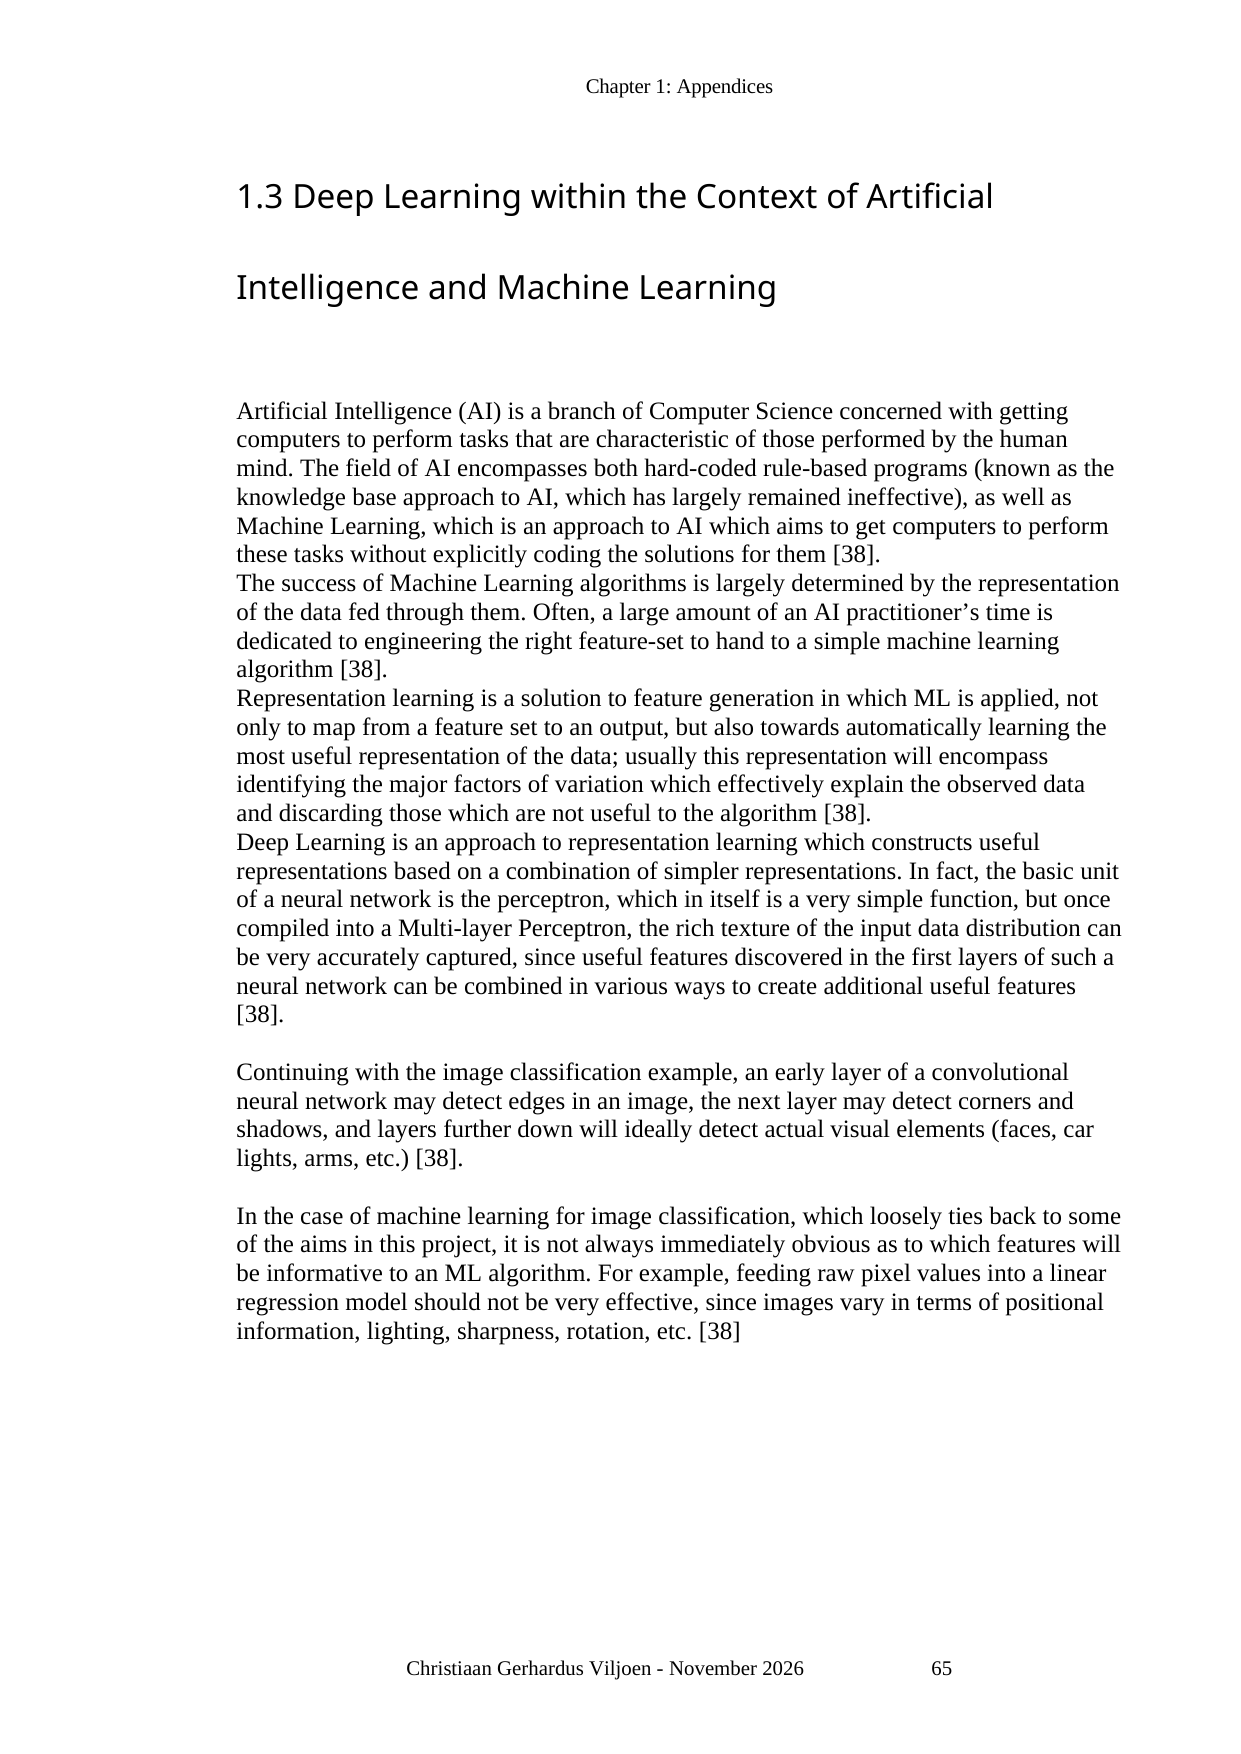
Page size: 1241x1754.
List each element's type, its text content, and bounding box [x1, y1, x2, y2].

text Deep Learning is an approach to representation learning which constructs useful representations based on a combination of simpler representations. In fact, the basic unit of a neural network is the perceptron, which in itself is a very simple function, but once compiled into a Multi-layer Perceptron, the rich texture of the input data distribution can be very accurately captured, since useful features discovered in the first layers of such a neural network can be combined in various ways to create additional useful features . [236, 827, 1122, 1028]
subtitle Deep Learning within the Context of Artificial Intelligence and Machine Learning [236, 173, 1122, 309]
text In the case of machine learning for image classification, which loosely ties back to some of the aims in this project, it is not always immediately obvious as to which features will be informative to an ML algorithm. For example, feeding raw pixel values into a linear regression model should not be very effective, since images vary in terms of positional information, lighting, sharpness, rotation, etc. [236, 1201, 1122, 1344]
text Artificial Intelligence (AI) is a branch of Computer Science concerned with getting computers to perform tasks that are characteristic of those performed by the human mind. The field of AI encompasses both hard-coded rule-based programs (known as the knowledge base approach to AI, which has largely remained ineffective), as well as Machine Learning, which is an approach to AI which aims to get computers to perform these tasks without explicitly coding the solutions for them . [236, 396, 1122, 568]
text The success of Machine Learning algorithms is largely determined by the representation of the data fed through them. Often, a large amount of an AI practitioner’s time is dedicated to engineering the right feature-set to hand to a simple machine learning algorithm . [236, 568, 1122, 683]
text Representation learning is a solution to feature generation in which ML is applied, not only to map from a feature set to an output, but also towards automatically learning the most useful representation of the data; usually this representation will encompass identifying the major factors of variation which effectively explain the observed data and discarding those which are not useful to the algorithm . [236, 683, 1122, 827]
text Continuing with the image classification example, an early layer of a convolutional neural network may detect edges in an image, the next layer may detect corners and shadows, and layers further down will ideally detect actual visual elements (faces, car lights, arms, etc.) . [236, 1057, 1122, 1172]
